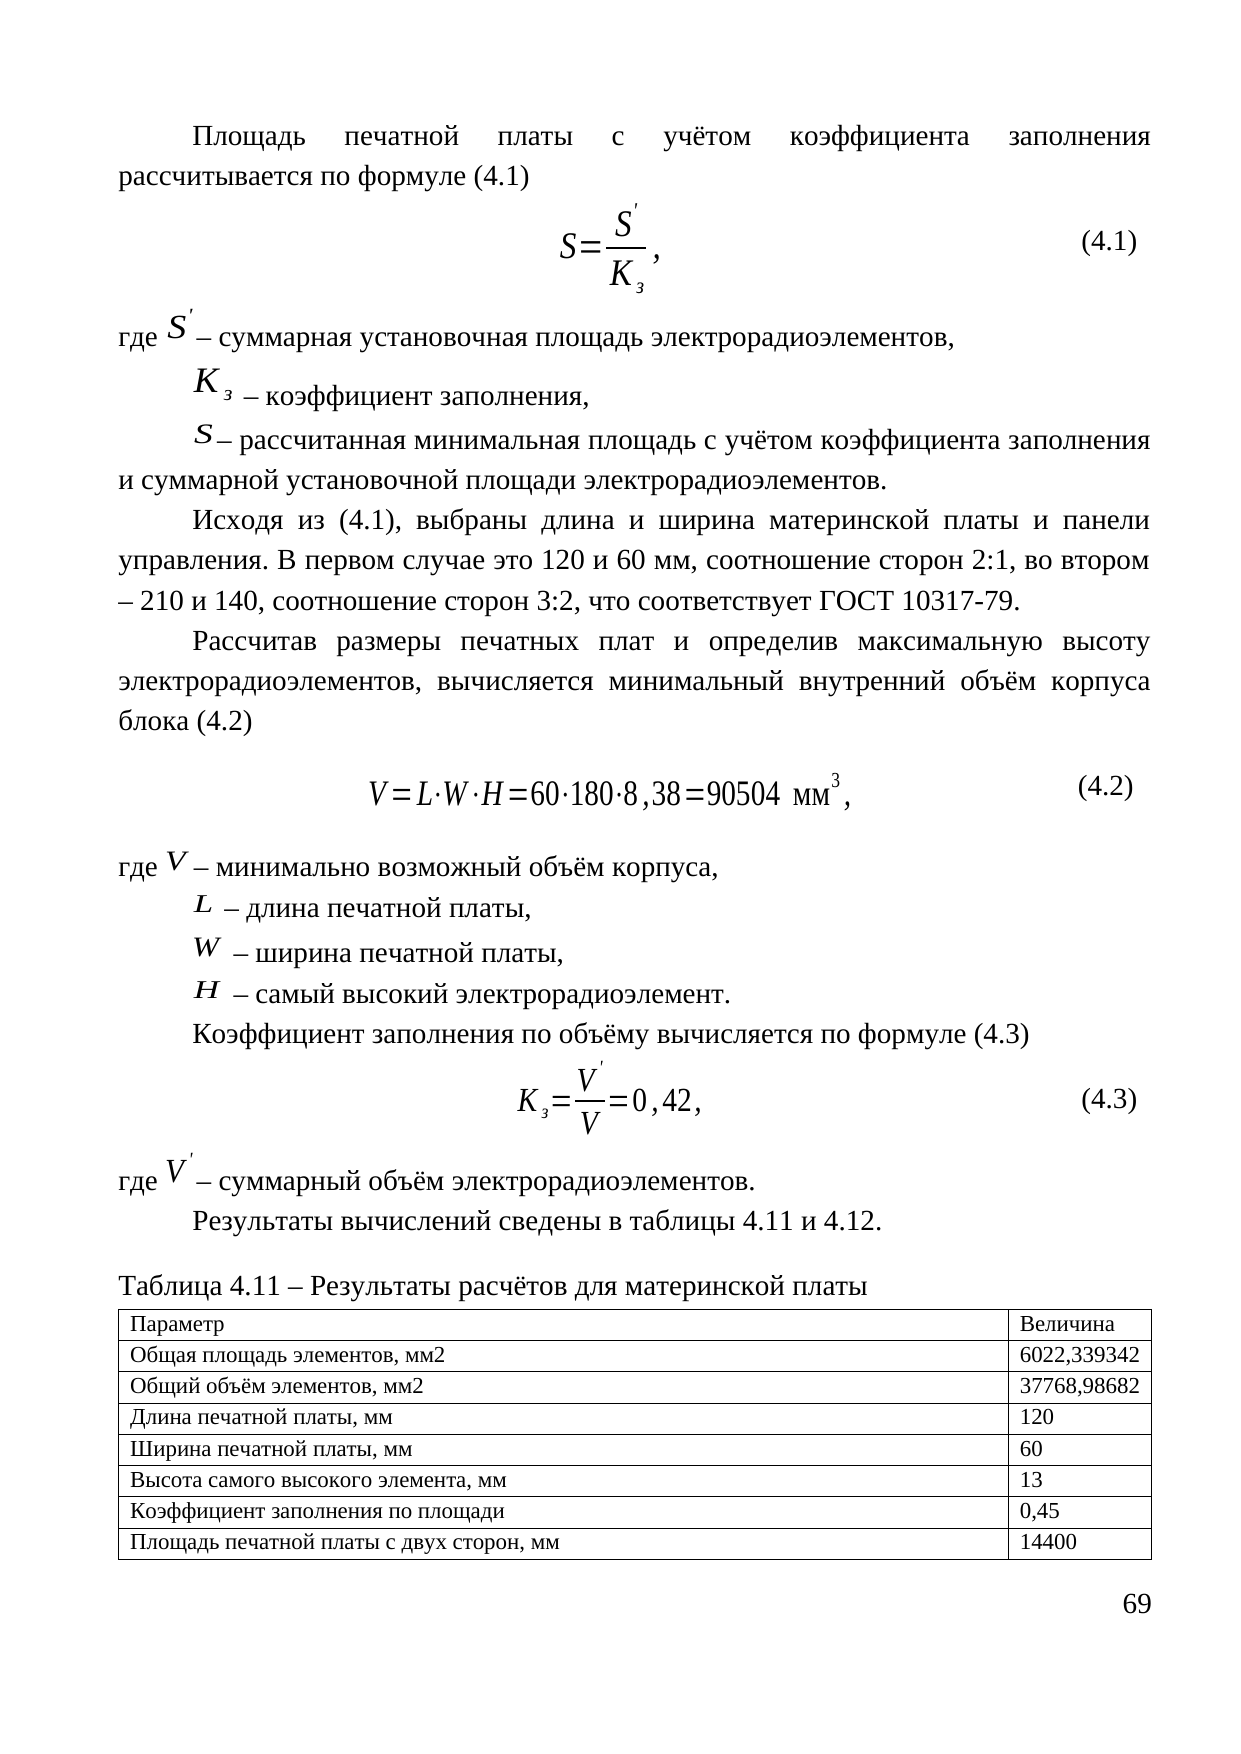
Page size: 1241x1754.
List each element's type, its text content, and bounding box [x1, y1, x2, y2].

table_header [155, 744, 1066, 845]
table_cell 13 [1009, 1466, 1151, 1496]
table_cell Длина печатной платы, мм [119, 1404, 1008, 1434]
text Рассчитав размеры печатных плат и определив максимальную высоту электрорадиоэлементов, вычисляется минимальный внутренний объём корпуса блока (4.2) [118, 623, 1152, 737]
text Таблица 4.11 – Результаты расчётов для материнской платы [118, 1268, 1152, 1302]
table_header (4.2) [1066, 744, 1152, 845]
table_cell Высота самого высокого элемента, мм [119, 1466, 1008, 1496]
table_cell 0,45 [1009, 1497, 1151, 1527]
table_cell 120 [1009, 1404, 1151, 1434]
table_header [155, 1057, 1066, 1148]
text Результаты вычислений сведены в таблицы 4.11 и 4.12. [118, 1203, 1152, 1237]
table_header (4.1) [1066, 199, 1152, 304]
text где – минимально возможный объём корпуса, [118, 845, 1152, 883]
table_cell Коэффициент заполнения по площади [119, 1497, 1008, 1527]
table_cell 37768,98682 [1009, 1372, 1151, 1402]
text Исходя из (4.1), выбраны длина и ширина материнской платы и панели управления. В первом случае это 120 и 60 мм, соотношение сторон 2:1, во втором – 210 и 140, соотношение сторон 3:2, что соответствует ГОСТ 10317-79. [118, 502, 1152, 616]
table_cell 14400 [1009, 1529, 1151, 1559]
text – ширина печатной платы, [118, 931, 1152, 968]
table_cell 60 [1009, 1435, 1151, 1465]
text где – суммарная установочная площадь электрорадиоэлементов, [118, 304, 1152, 353]
text Коэффициент заполнения по объёму вычисляется по формуле (4.3) [118, 1016, 1152, 1050]
table_cell Общая площадь элементов, мм2 [119, 1341, 1008, 1371]
text – самый высокий электрорадиоэлемент. [118, 975, 1152, 1010]
table_header [155, 199, 1066, 304]
table_header Величина [1009, 1310, 1151, 1340]
text Площадь печатной платы с учётом коэффициента заполнения рассчитывается по формуле (4.1) [118, 118, 1152, 192]
text – рассчитанная минимальная площадь с учётом коэффициента заполнения и суммарной установочной площади электрорадиоэлементов. [118, 418, 1152, 496]
table_header Параметр [119, 1310, 1008, 1340]
table_cell 6022,339342 [1009, 1341, 1151, 1371]
table_cell Ширина печатной платы, мм [119, 1435, 1008, 1465]
table_cell Общий объём элементов, мм2 [119, 1372, 1008, 1402]
table_cell Площадь печатной платы с двух сторон, мм [119, 1529, 1008, 1559]
text где – суммарный объём электрорадиоэлементов. [118, 1148, 1152, 1197]
text – длина печатной платы, [118, 889, 1152, 924]
table_header (4.3) [1066, 1057, 1152, 1148]
text – коэффициент заполнения, [118, 360, 1152, 411]
